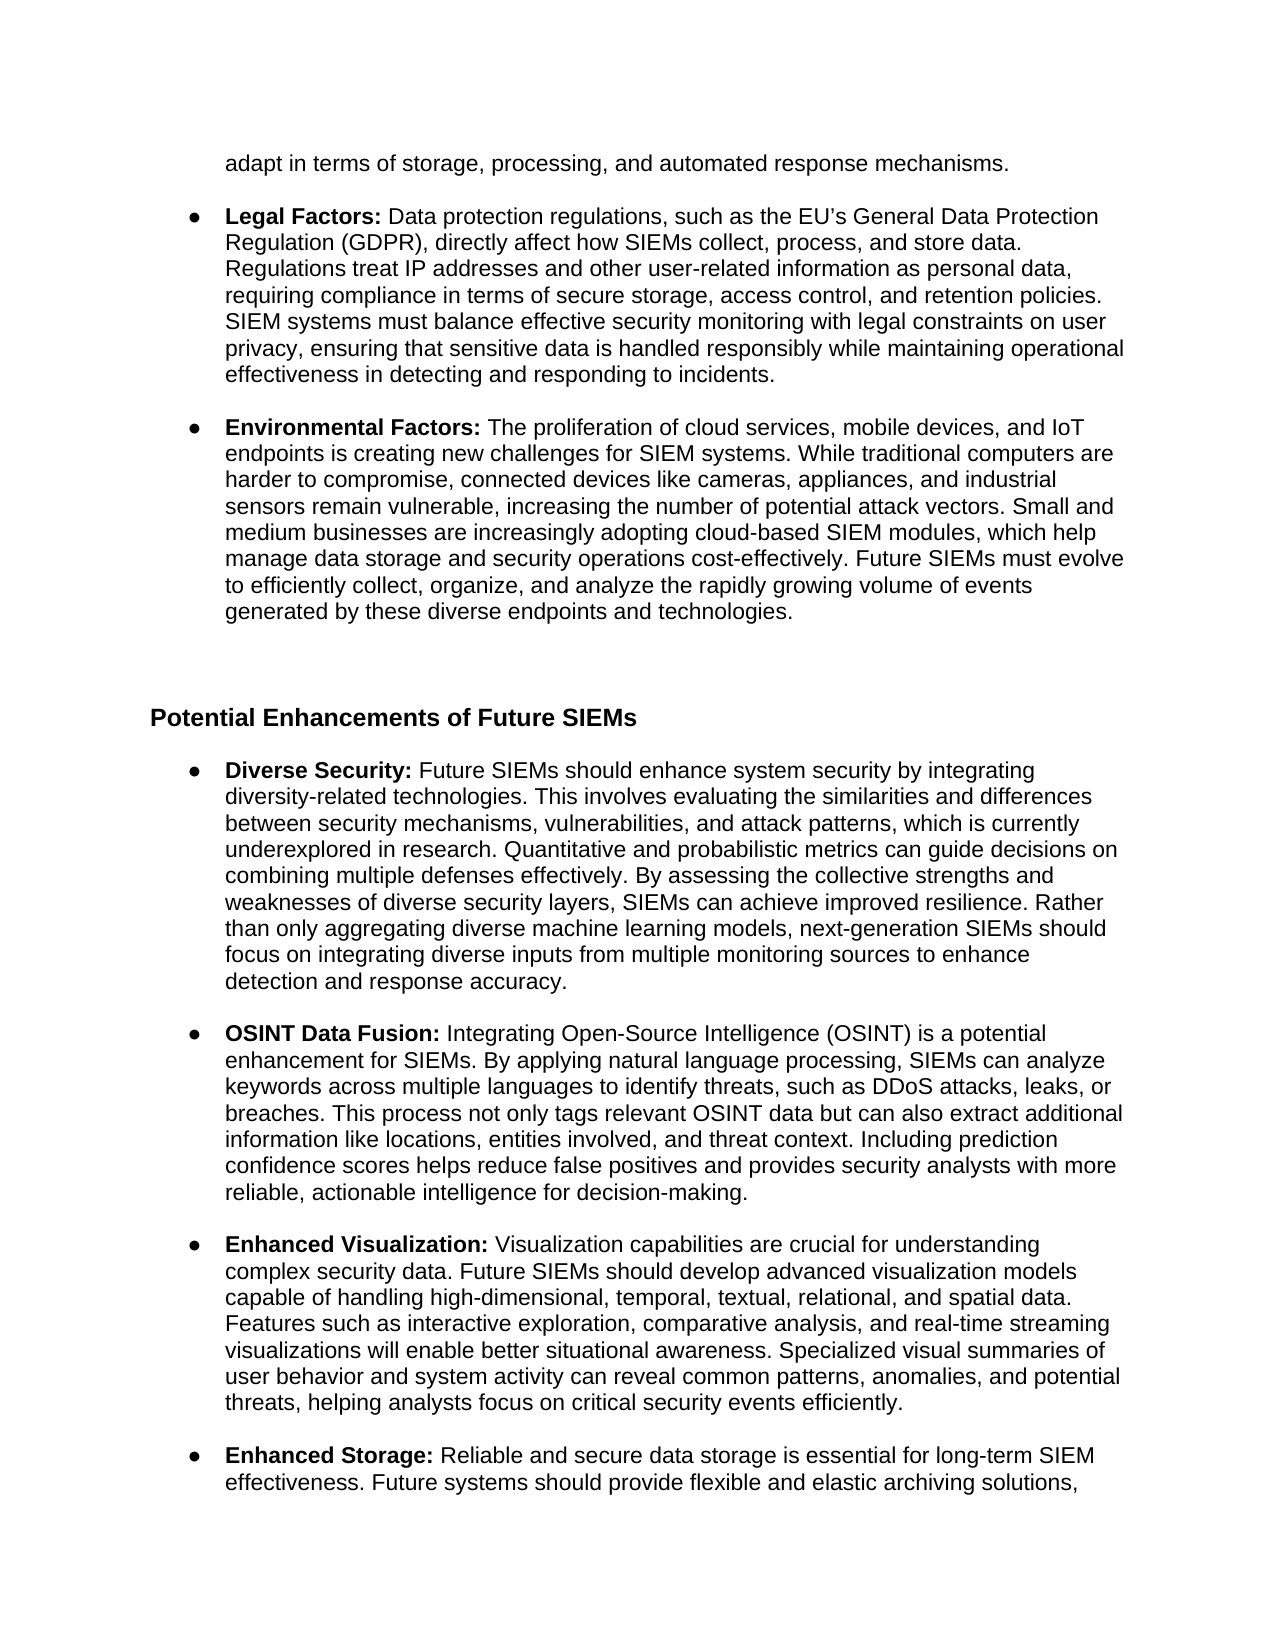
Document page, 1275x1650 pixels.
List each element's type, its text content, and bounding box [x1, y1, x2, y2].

list OSINT Data Fusion: Integrating Open-Source Intelligence (OSINT) is a potential enhancement for SIEMs. By applying natural language processing, SIEMs can analyze keywords across multiple languages to identify threats, such as DDoS attacks, leaks, or breaches. This process not only tags relevant OSINT data but can also extract additional information like locations, entities involved, and threat context. Including prediction confidence scores helps reduce false positives and provides security analysts with more reliable, actionable intelligence for decision-making. [187, 1020, 1125, 1231]
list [187, 150, 1125, 203]
text Potential Enhancements of Future SIEMs [150, 703, 1125, 732]
list Diverse Security: Future SIEMs should enhance system security by integrating diversity-related technologies. This involves evaluating the similarities and differences between security mechanisms, vulnerabilities, and attack patterns, which is currently underexplored in research. Quantitative and probabilistic metrics can guide decisions on combining multiple defenses effectively. By assessing the collective strengths and weaknesses of diverse security layers, SIEMs can achieve improved resilience. Rather than only aggregating diverse machine learning models, next-generation SIEMs should focus on integrating diverse inputs from multiple monitoring sources to enhance detection and response accuracy. [187, 757, 1125, 1020]
list Environmental Factors: The proliferation of cloud services, mobile devices, and IoT endpoints is creating new challenges for SIEM systems. While traditional computers are harder to compromise, connected devices like cameras, appliances, and industrial sensors remain vulnerable, increasing the number of potential attack vectors. Small and medium businesses are increasingly adopting cloud-based SIEM modules, which help manage data storage and security operations cost-effectively. Future SIEMs must evolve to efficiently collect, organize, and analyze the rapidly growing volume of events generated by these diverse endpoints and technologies. [187, 413, 1125, 624]
list Enhanced Visualization: Visualization capabilities are crucial for understanding complex security data. Future SIEMs should develop advanced visualization models capable of handling high-dimensional, temporal, textual, relational, and spatial data. Features such as interactive exploration, comparative analysis, and real-time streaming visualizations will enable better situational awareness. Specialized visual summaries of user behavior and system activity can reveal common patterns, anomalies, and potential threats, helping analysts focus on critical security events efficiently. [187, 1231, 1125, 1442]
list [187, 1442, 1125, 1495]
list Legal Factors: Data protection regulations, such as the EU’s General Data Protection Regulation (GDPR), directly affect how SIEMs collect, process, and store data. Regulations treat IP addresses and other user-related information as personal data, requiring compliance in terms of secure storage, access control, and retention policies. SIEM systems must balance effective security monitoring with legal constraints on user privacy, ensuring that sensitive data is handled responsibly while maintaining operational effectiveness in detecting and responding to incidents. [187, 203, 1125, 413]
